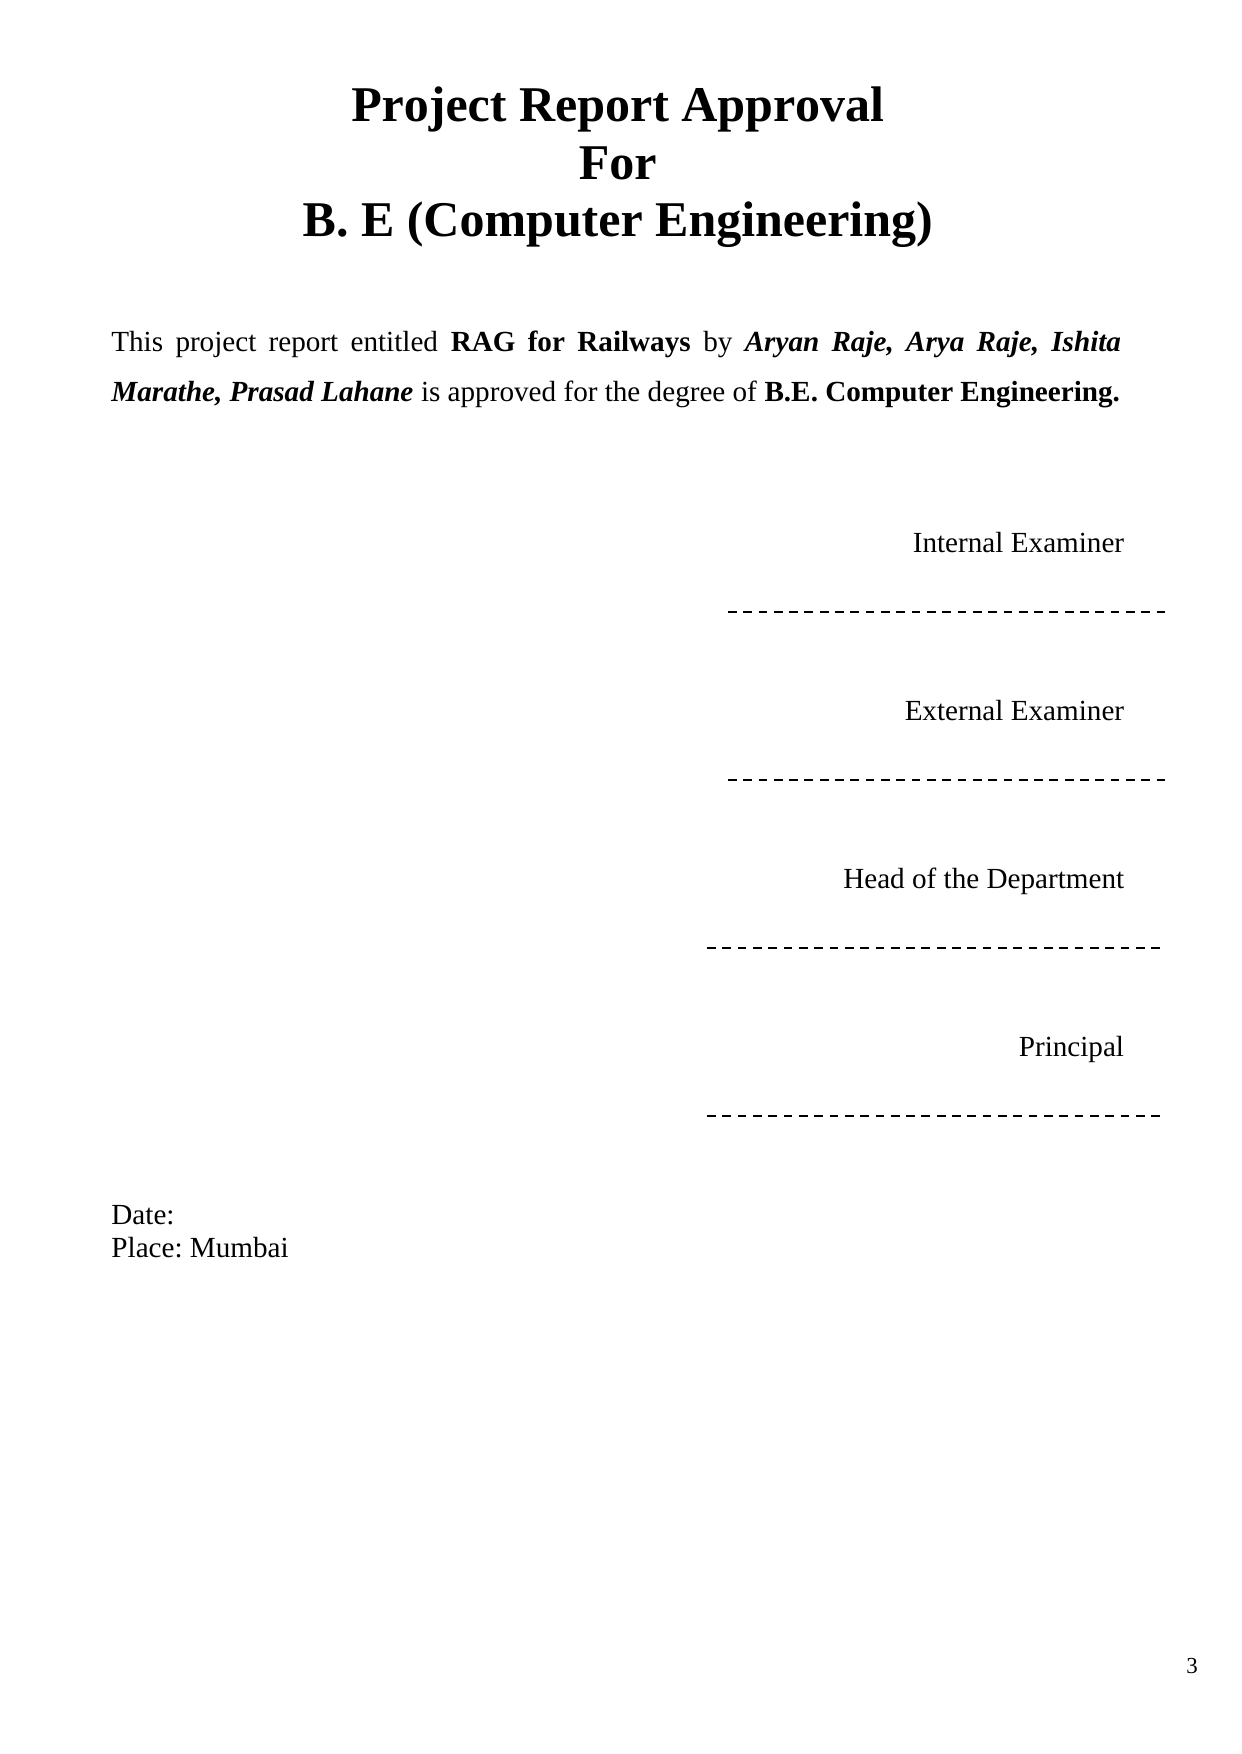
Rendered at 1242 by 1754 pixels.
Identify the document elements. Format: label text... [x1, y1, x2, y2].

text Internal Examiner [111, 525, 1124, 559]
text Date: [111, 1197, 1124, 1231]
text B. E (Computer Engineering) [111, 190, 1124, 247]
text For [111, 132, 1124, 190]
text Principal [111, 1029, 1124, 1063]
text External Examiner [111, 693, 1124, 727]
text Project Report Approval [111, 75, 1124, 132]
text This project report entitled RAG for Railways by Aryan Raje, Arya Raje, Ishita Marathe, Prasad Lahane is approved for the degree of B.E. Computer Engineering. [111, 324, 1124, 408]
text Place: Mumbai [111, 1231, 1124, 1264]
text Head of the Department [111, 861, 1124, 895]
